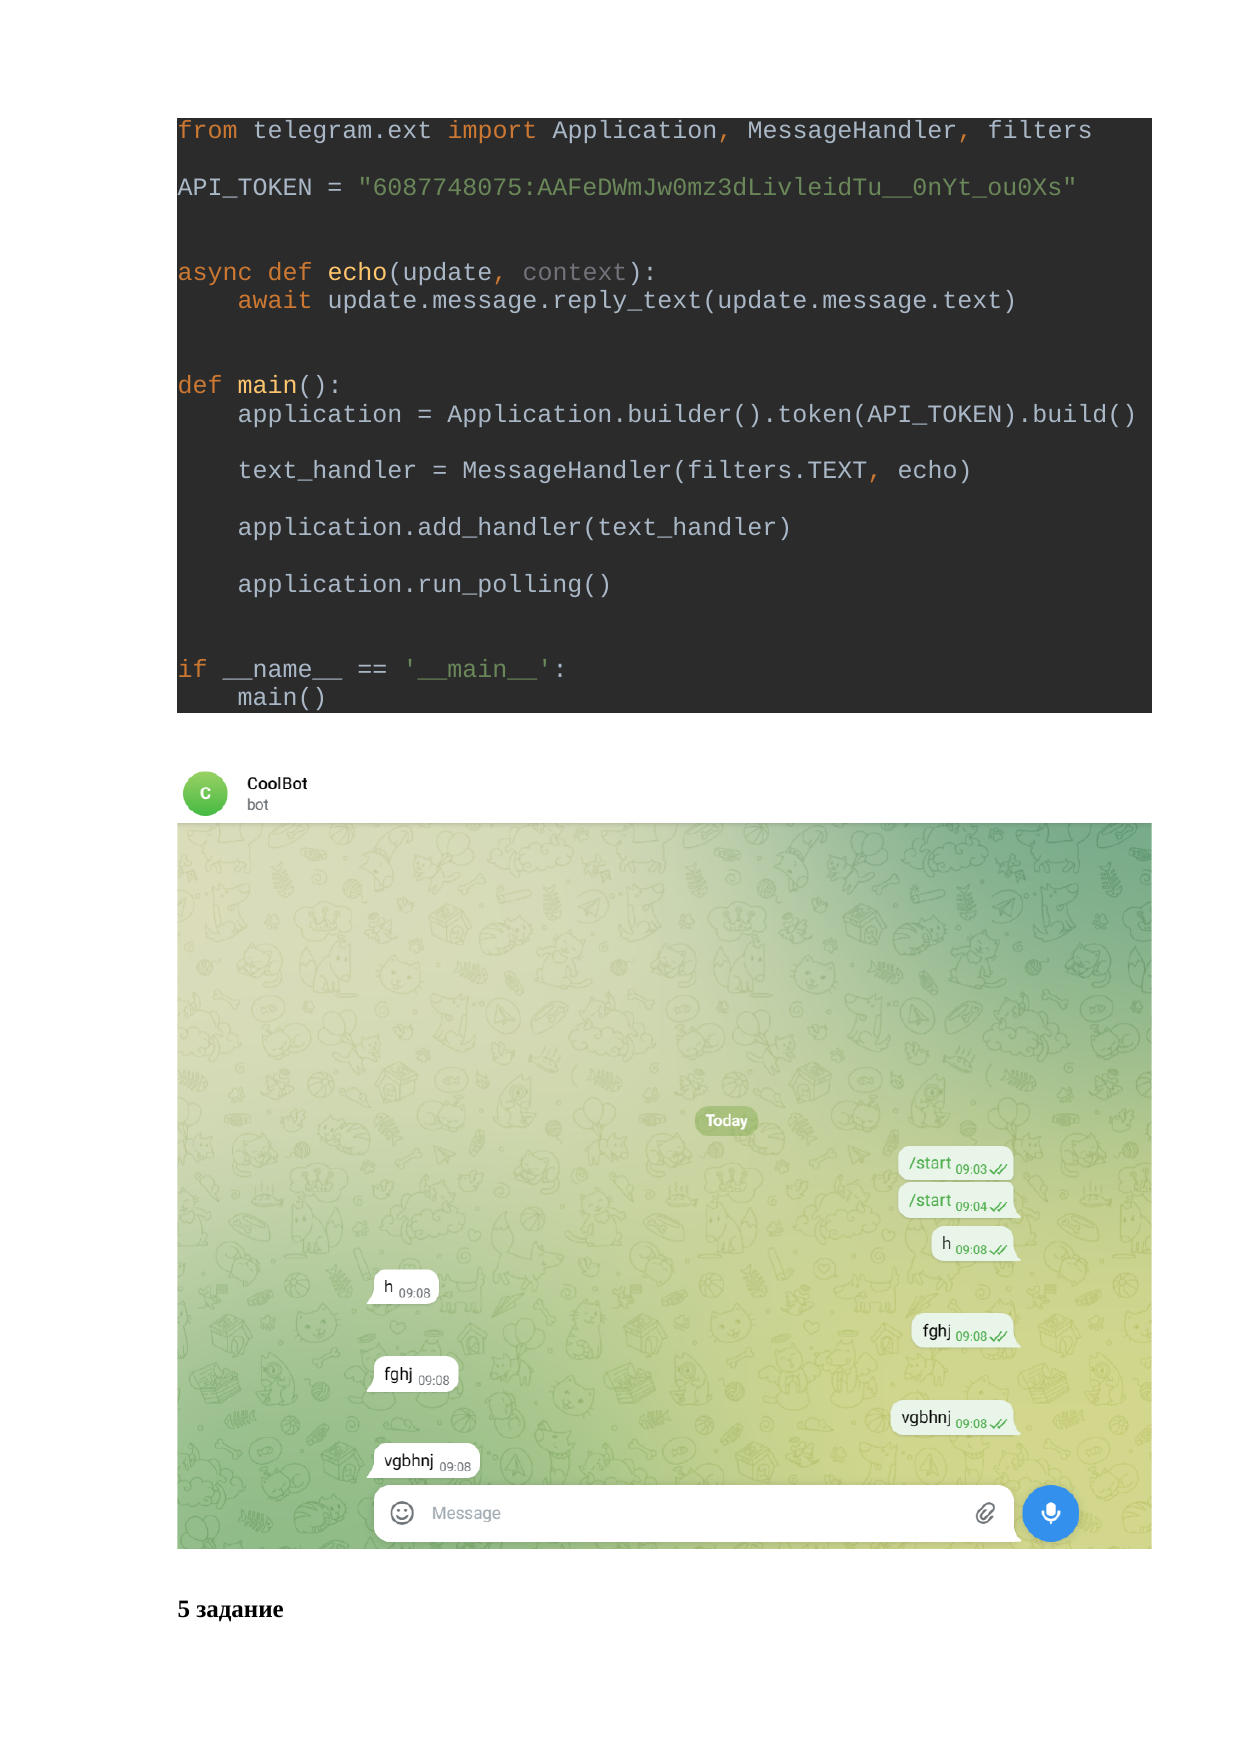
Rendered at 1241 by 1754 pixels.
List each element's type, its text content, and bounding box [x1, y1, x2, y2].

text 5 задание [177, 1594, 1152, 1623]
text from telegram.ext import Application, MessageHandler, filters API_TOKEN = "6087748075:AAFeDWmJw0mz3dLivleidTu__0nYt_ou0Xs" async def echo(update, context): await update.message.reply_text(update.message.text) def main(): application = Application.builder().token(API_TOKEN).build() text_handler = MessageHandler(filters.TEXT, echo) application.add_handler(text_handler) application.run_polling() if __name__ == '__main__': main() [177, 118, 1152, 713]
picture [177, 766, 1152, 1549]
